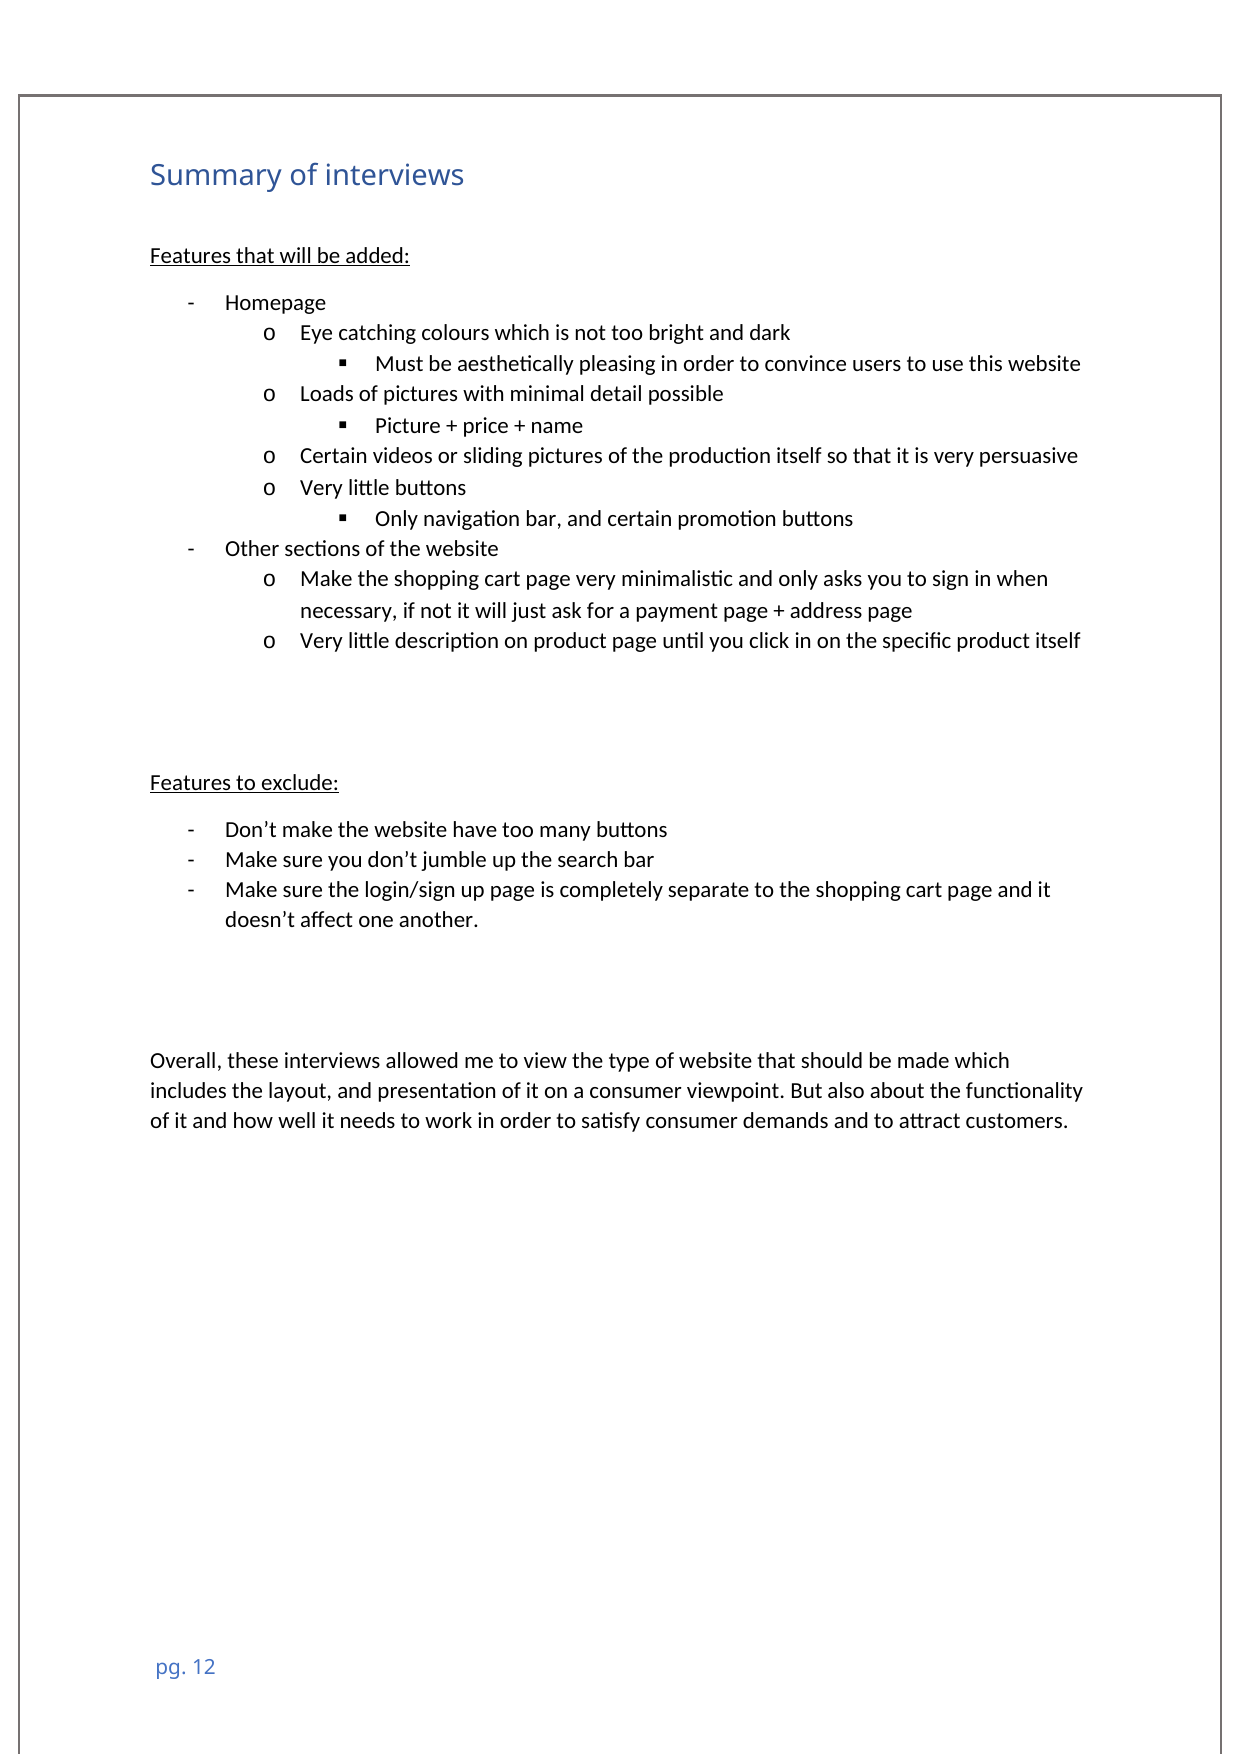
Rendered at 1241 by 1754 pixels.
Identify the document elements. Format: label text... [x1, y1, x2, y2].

list Very little description on product page until you click in on the specific product itself [262, 626, 1090, 655]
list Make sure you don’t jumble up the search bar [187, 845, 1090, 873]
list Very little buttons [262, 473, 1090, 502]
list Only navigation bar, and certain promotion buttons [337, 504, 1090, 532]
list Certain videos or sliding pictures of the production itself so that it is very persuasive [262, 441, 1090, 470]
list Don’t make the website have too many buttons [187, 815, 1090, 843]
subtitle Summary of interviews [150, 154, 1090, 194]
list Loads of pictures with minimal detail possible [262, 379, 1090, 409]
text Overall, these interviews allowed me to view the type of website that should be made which includes the layout, and presentation of it on a consumer viewpoint. But also about the functionality of it and how well it needs to work in order to satisfy consumer demands and to attract customers. [150, 1046, 1090, 1134]
text Features to exclude: [150, 768, 1090, 796]
list Make the shopping cart page very minimalistic and only asks you to sign in when necessary, if not it will just ask for a payment page + address page [262, 564, 1090, 624]
list Picture + price + name [337, 411, 1090, 439]
text Features that will be added: [150, 241, 1090, 269]
list Make sure the login/sign up page is completely separate to the shopping cart page and it doesn’t affect one another. [187, 875, 1090, 933]
list Homepage [187, 288, 1090, 316]
list Other sections of the website [187, 534, 1090, 562]
list Eye catching colours which is not too bright and dark [262, 318, 1090, 347]
list Must be aesthetically pleasing in order to convince users to use this website [337, 349, 1090, 377]
